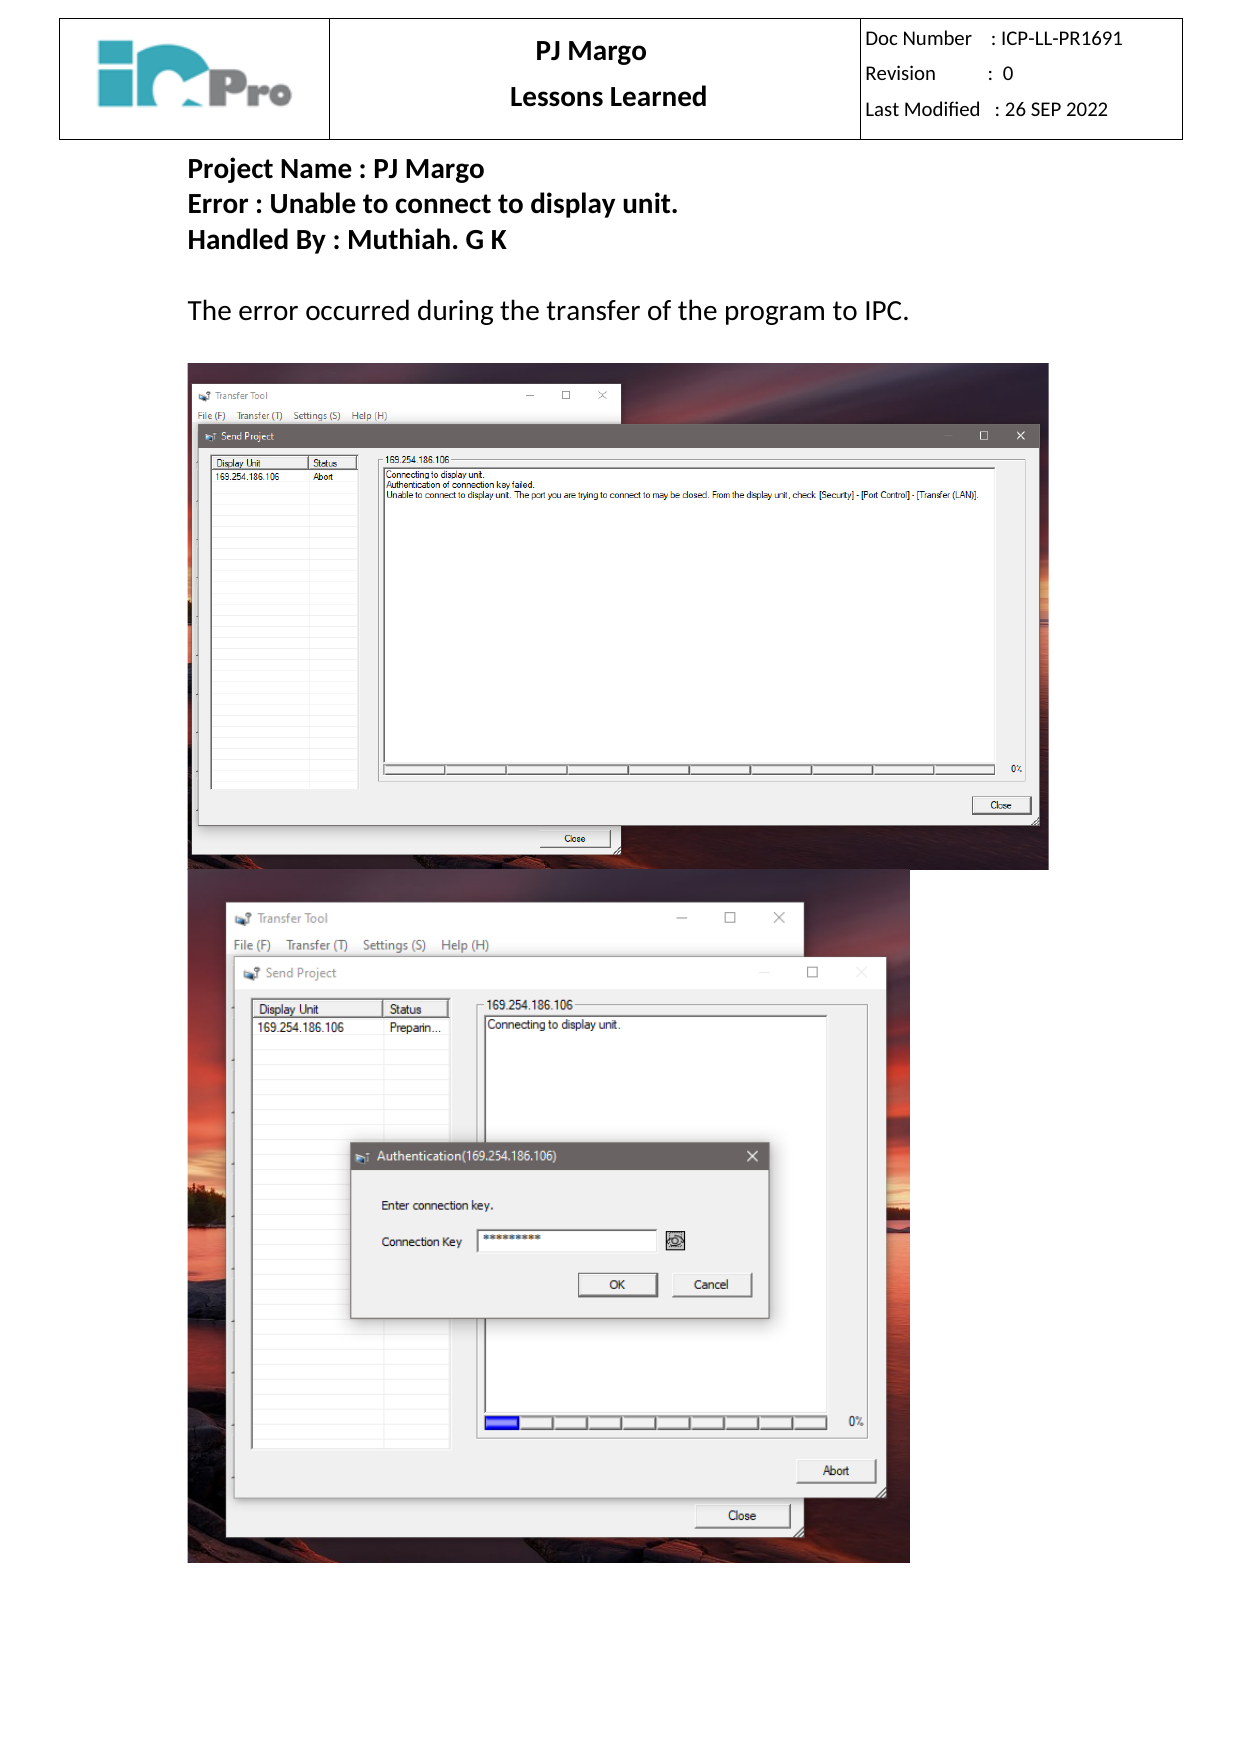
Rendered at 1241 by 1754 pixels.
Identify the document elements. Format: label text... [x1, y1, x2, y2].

text The error occurred during the transfer of the program to IPC. [187, 292, 1053, 328]
text Error : Unable to connect to display unit. [187, 186, 1053, 221]
text Project Name : PJ Margo [187, 150, 1053, 186]
picture [187, 363, 1049, 1563]
picture [78, 30, 311, 117]
text Handled By : Muthiah. G K [187, 221, 1053, 257]
